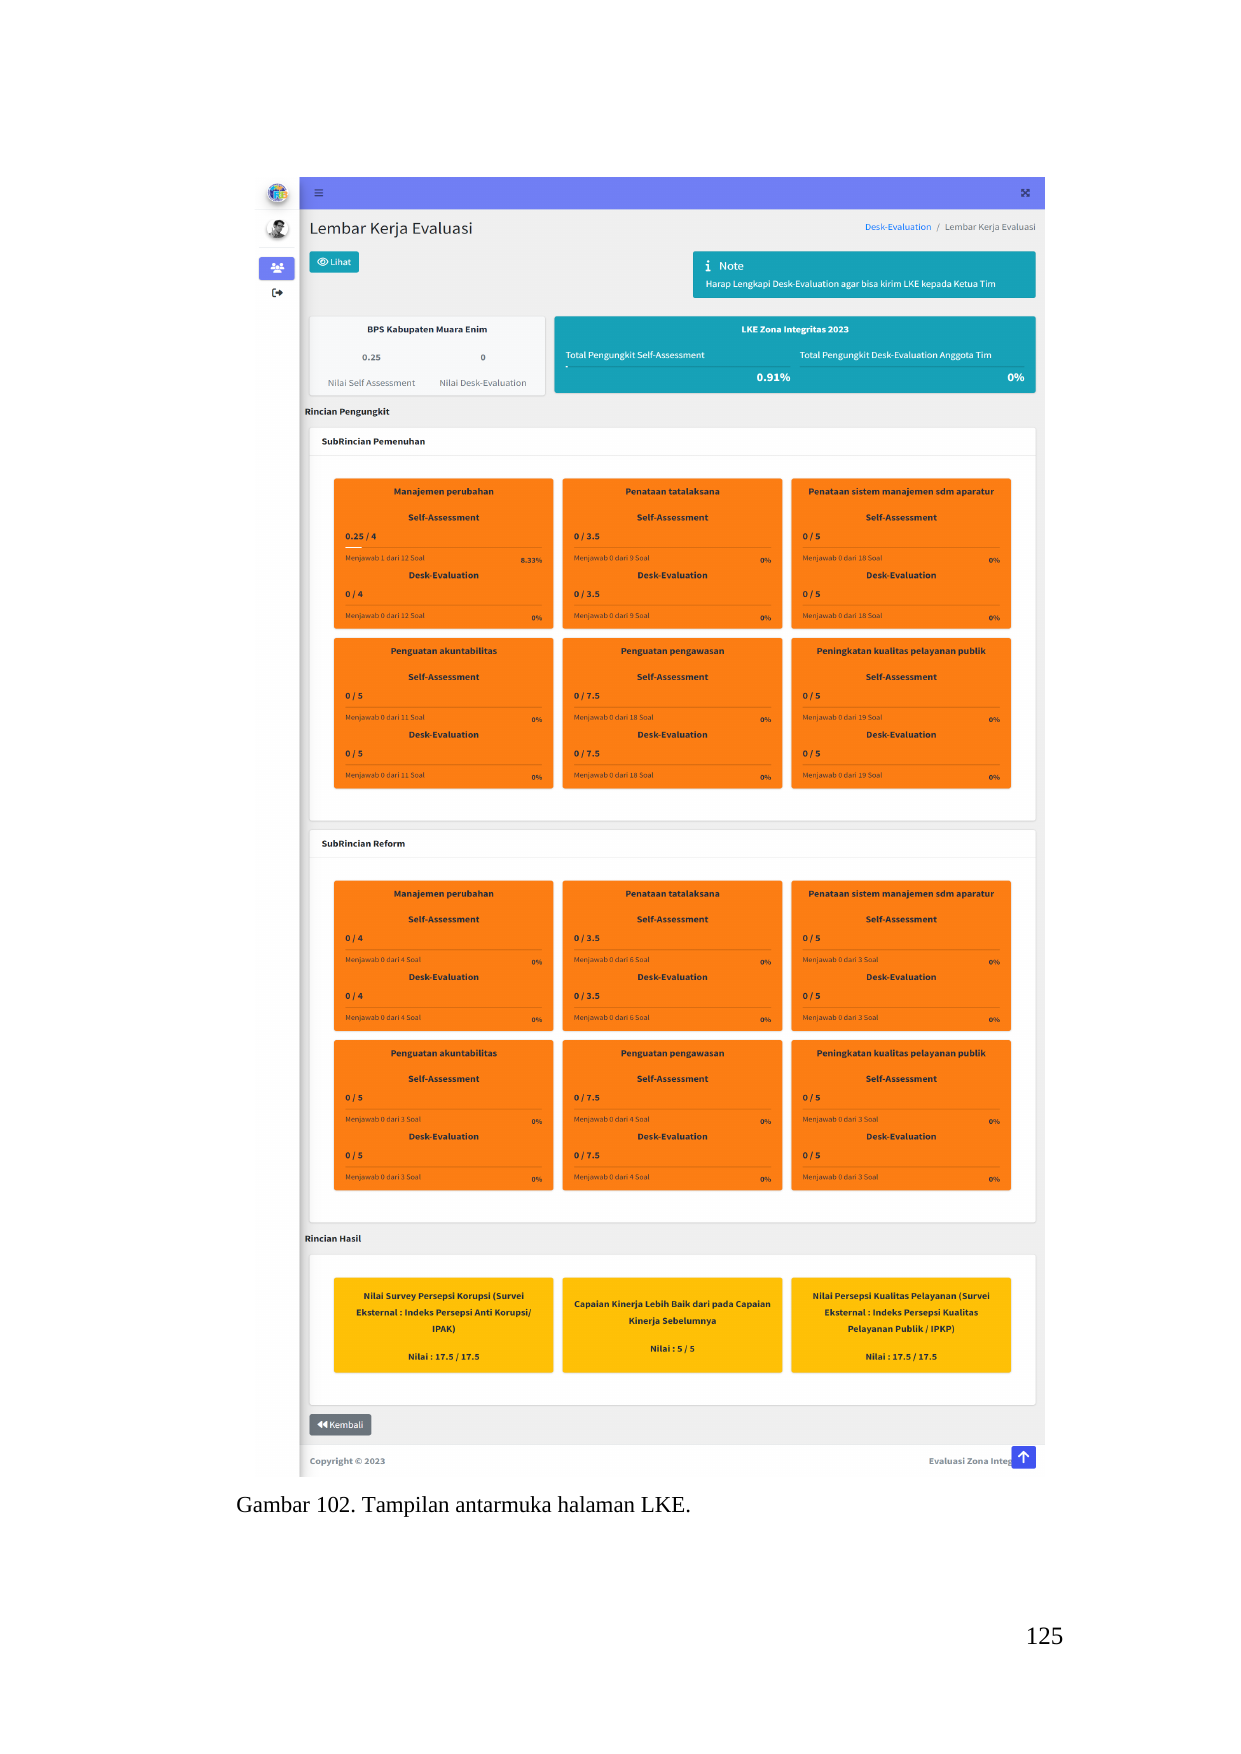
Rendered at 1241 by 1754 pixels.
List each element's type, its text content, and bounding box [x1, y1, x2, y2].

text Gambar 102. Tampilan antarmuka halaman LKE. [236, 1491, 1063, 1517]
picture [254, 177, 1045, 1477]
